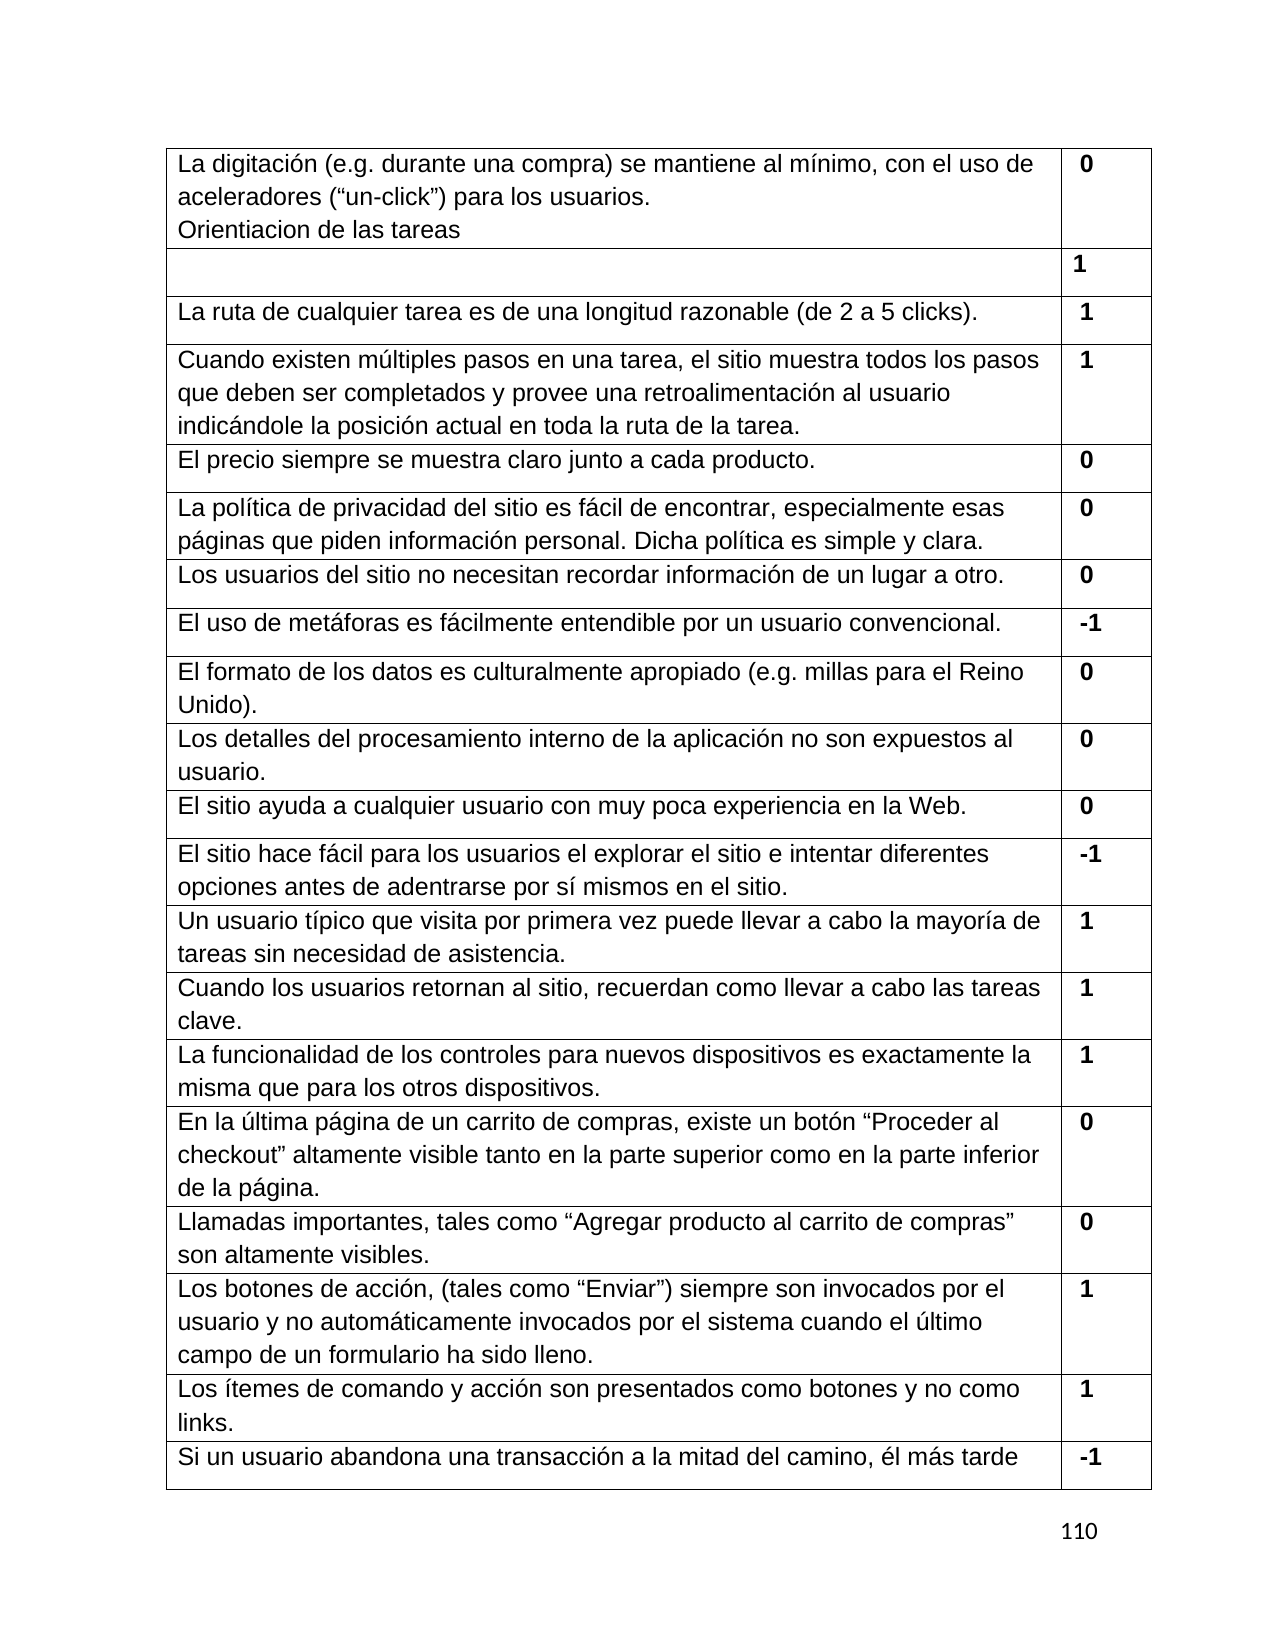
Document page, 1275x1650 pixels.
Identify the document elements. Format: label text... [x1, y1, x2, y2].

table_cell El precio siempre se muestra claro junto a cada producto. [167, 445, 1061, 492]
table_cell La funcionalidad de los controles para nuevos dispositivos es exactamente la misma que para los otros dispositivos. [167, 1040, 1061, 1106]
table_cell 0 [1062, 1207, 1151, 1273]
table_cell 1 [1062, 1274, 1151, 1373]
table_cell 1 [1062, 906, 1151, 972]
table_cell 1 [1062, 1375, 1151, 1441]
table_cell [167, 249, 1061, 296]
table_cell Los usuarios del sitio no necesitan recordar información de un lugar a otro. [167, 560, 1061, 607]
table_cell 1 [1062, 249, 1151, 296]
table_cell La digitación (e.g. durante una compra) se mantiene al mínimo, con el uso de aceleradores (“un-click”) para los usuarios. Orientiacion de las tareas [167, 149, 1061, 248]
table_cell 0 [1062, 560, 1151, 607]
table_cell 0 [1062, 724, 1151, 790]
table_cell 0 [1062, 1107, 1151, 1206]
table_cell -1 [1062, 839, 1151, 905]
table_cell Los detalles del procesamiento interno de la aplicación no son expuestos al usuario. [167, 724, 1061, 790]
table_cell La política de privacidad del sitio es fácil de encontrar, especialmente esas páginas que piden información personal. Dicha política es simple y clara. [167, 493, 1061, 559]
table_cell El sitio ayuda a cualquier usuario con muy poca experiencia en la Web. [167, 791, 1061, 838]
table_cell 0 [1062, 791, 1151, 838]
table_cell 0 [1062, 149, 1151, 248]
table_cell 1 [1062, 1040, 1151, 1106]
table_cell 1 [1062, 973, 1151, 1039]
table_cell -1 [1062, 1442, 1151, 1489]
table_cell El formato de los datos es culturalmente apropiado (e.g. millas para el Reino Unido). [167, 657, 1061, 723]
table_cell El uso de metáforas es fácilmente entendible por un usuario convencional. [167, 609, 1061, 656]
table_cell Los botones de acción, (tales como “Enviar”) siempre son invocados por el usuario y no automáticamente invocados por el sistema cuando el último campo de un formulario ha sido lleno. [167, 1274, 1061, 1373]
table_cell 1 [1062, 345, 1151, 444]
table_cell Cuando los usuarios retornan al sitio, recuerdan como llevar a cabo las tareas clave. [167, 973, 1061, 1039]
table_cell 1 [1062, 297, 1151, 344]
table_cell El sitio hace fácil para los usuarios el explorar el sitio e intentar diferentes opciones antes de adentrarse por sí mismos en el sitio. [167, 839, 1061, 905]
table_cell En la última página de un carrito de compras, existe un botón “Proceder al checkout” altamente visible tanto en la parte superior como en la parte inferior de la página. [167, 1107, 1061, 1206]
table_cell Llamadas importantes, tales como “Agregar producto al carrito de compras” son altamente visibles. [167, 1207, 1061, 1273]
table_cell Cuando existen múltiples pasos en una tarea, el sitio muestra todos los pasos que deben ser completados y provee una retroalimentación al usuario indicándole la posición actual en toda la ruta de la tarea. [167, 345, 1061, 444]
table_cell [167, 1442, 1061, 1489]
table_cell La ruta de cualquier tarea es de una longitud razonable (de 2 a 5 clicks). [167, 297, 1061, 344]
table_cell 0 [1062, 493, 1151, 559]
table_cell Los ítemes de comando y acción son presentados como botones y no como links. [167, 1375, 1061, 1441]
table_cell -1 [1062, 609, 1151, 656]
table_cell Un usuario típico que visita por primera vez puede llevar a cabo la mayoría de tareas sin necesidad de asistencia. [167, 906, 1061, 972]
table_cell 0 [1062, 445, 1151, 492]
table_cell 0 [1062, 657, 1151, 723]
